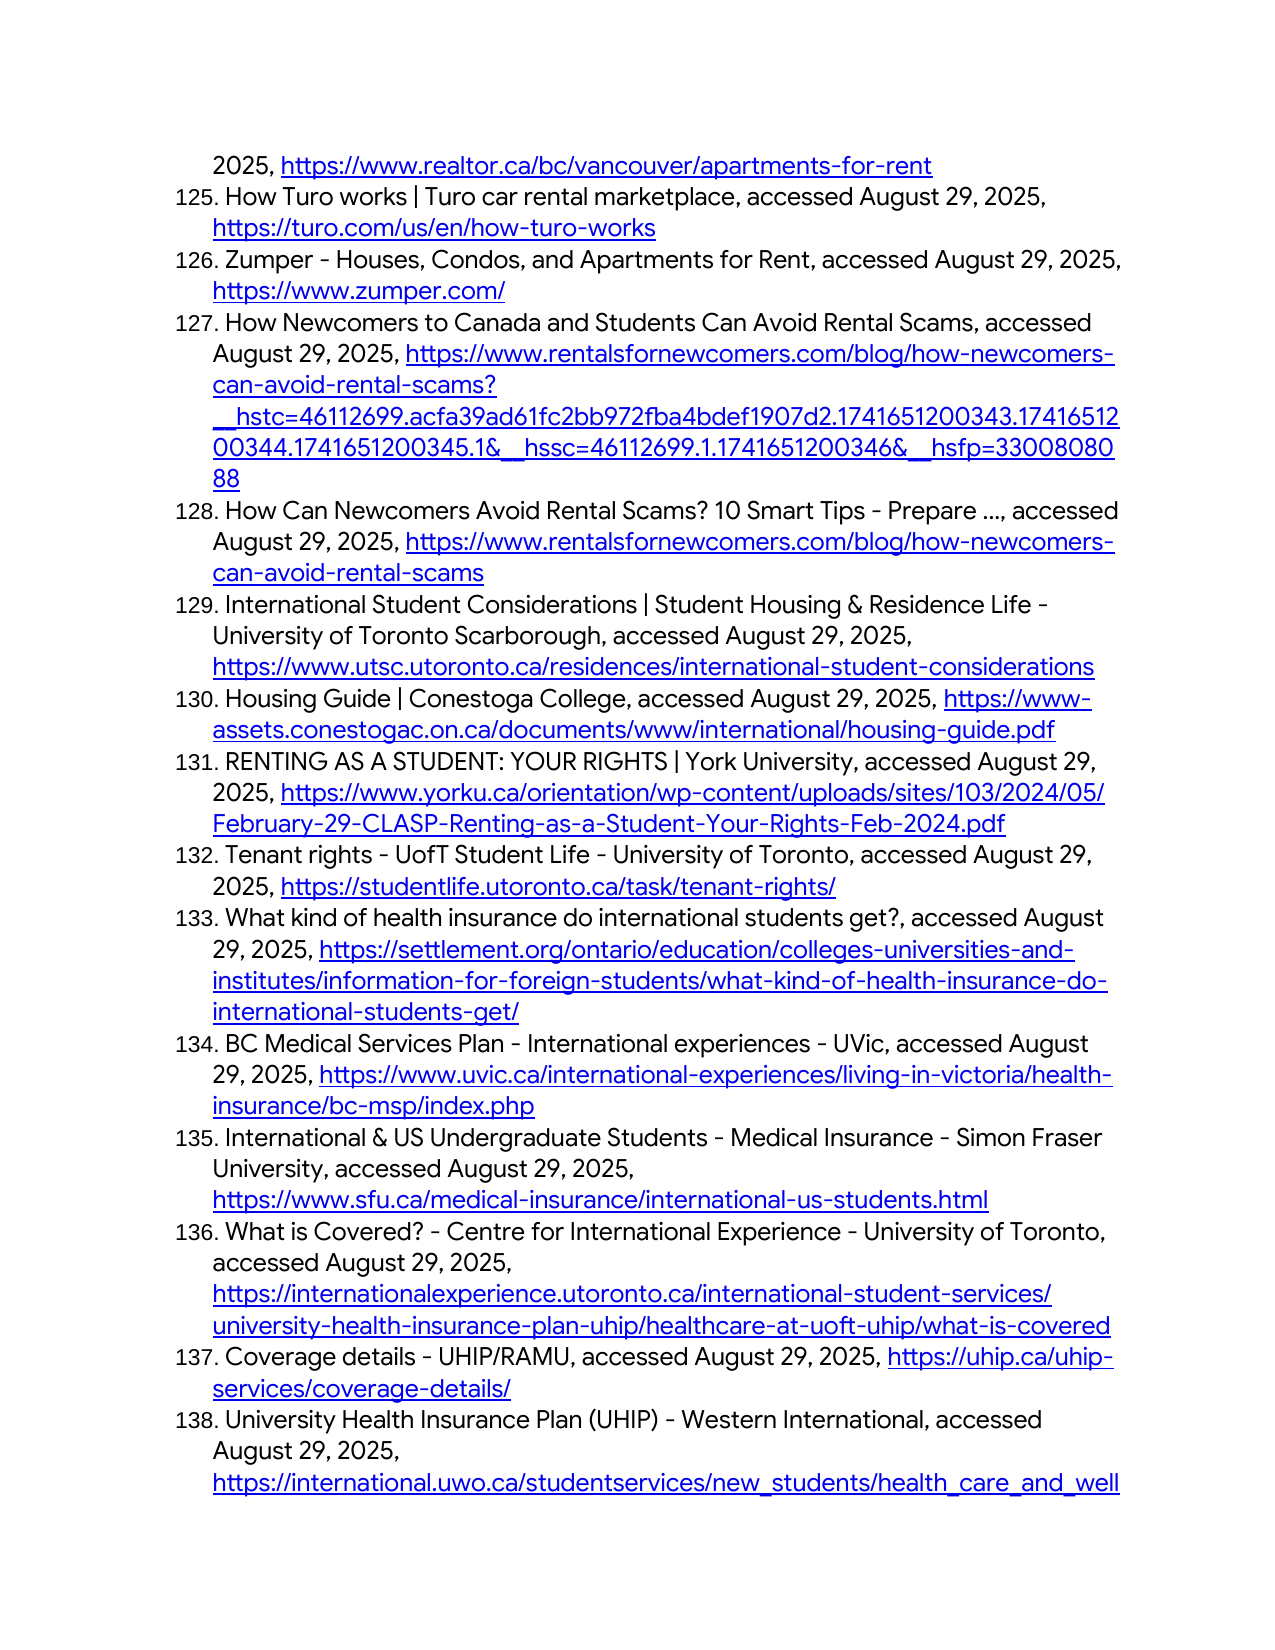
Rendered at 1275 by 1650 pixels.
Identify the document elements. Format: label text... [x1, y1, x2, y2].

list How Turo works | Turo car rental marketplace, accessed August 29, 2025, https://turo.com/us/en/how-turo-works [175, 181, 1125, 244]
list Tenant rights - UofT Student Life - University of Toronto, accessed August 29, 2025, https://studentlife.utoronto.ca/task/tenant-rights/ [175, 840, 1125, 902]
list Zumper - Houses, Condos, and Apartments for Rent, accessed August 29, 2025, https://www.zumper.com/ [175, 244, 1125, 307]
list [175, 1404, 1125, 1498]
list International & US Undergraduate Students - Medical Insurance - Simon Fraser University, accessed August 29, 2025, https://www.sfu.ca/medical-insurance/international-us-students.html [175, 1122, 1125, 1216]
list RENTING AS A STUDENT: YOUR RIGHTS | York University, accessed August 29, 2025, https://www.yorku.ca/orientation/wp-content/uploads/sites/103/2024/05/February-29-CLASP-Renting-as-a-Student-Your-Rights-Feb-2024.pdf [175, 746, 1125, 840]
list How Can Newcomers Avoid Rental Scams? 10 Smart Tips - Prepare ..., accessed August 29, 2025, https://www.rentalsfornewcomers.com/blog/how-newcomers-can-avoid-rental-scams [175, 495, 1125, 589]
list What kind of health insurance do international students get?, accessed August 29, 2025, https://settlement.org/ontario/education/colleges-universities-and-institutes/information-for-foreign-students/what-kind-of-health-insurance-do-international-students-get/ [175, 902, 1125, 1028]
list BC Medical Services Plan - International experiences - UVic, accessed August 29, 2025, https://www.uvic.ca/international-experiences/living-in-victoria/health-insurance/bc-msp/index.php [175, 1028, 1125, 1122]
list Coverage details - UHIP/RAMU, accessed August 29, 2025, https://uhip.ca/uhip-services/coverage-details/ [175, 1341, 1125, 1404]
list How Newcomers to Canada and Students Can Avoid Rental Scams, accessed August 29, 2025, https://www.rentalsfornewcomers.com/blog/how-newcomers-can-avoid-rental-scams?__hstc=46112699.acfa39ad61fc2bb972fba4bdef1907d2.1741651200343.1741651200344.1741651200345.1&__hssc=46112699.1.1741651200346&__hsfp=3300808088 [175, 307, 1125, 495]
list International Student Considerations | Student Housing & Residence Life - University of Toronto Scarborough, accessed August 29, 2025, https://www.utsc.utoronto.ca/residences/international-student-considerations [175, 589, 1125, 683]
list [175, 150, 1125, 181]
list Housing Guide | Conestoga College, accessed August 29, 2025, https://www-assets.conestogac.on.ca/documents/www/international/housing-guide.pdf [175, 683, 1125, 746]
list What is Covered? - Centre for International Experience - University of Toronto, accessed August 29, 2025, https://internationalexperience.utoronto.ca/international-student-services/university-health-insurance-plan-uhip/healthcare-at-uoft-uhip/what-is-covered [175, 1216, 1125, 1341]
